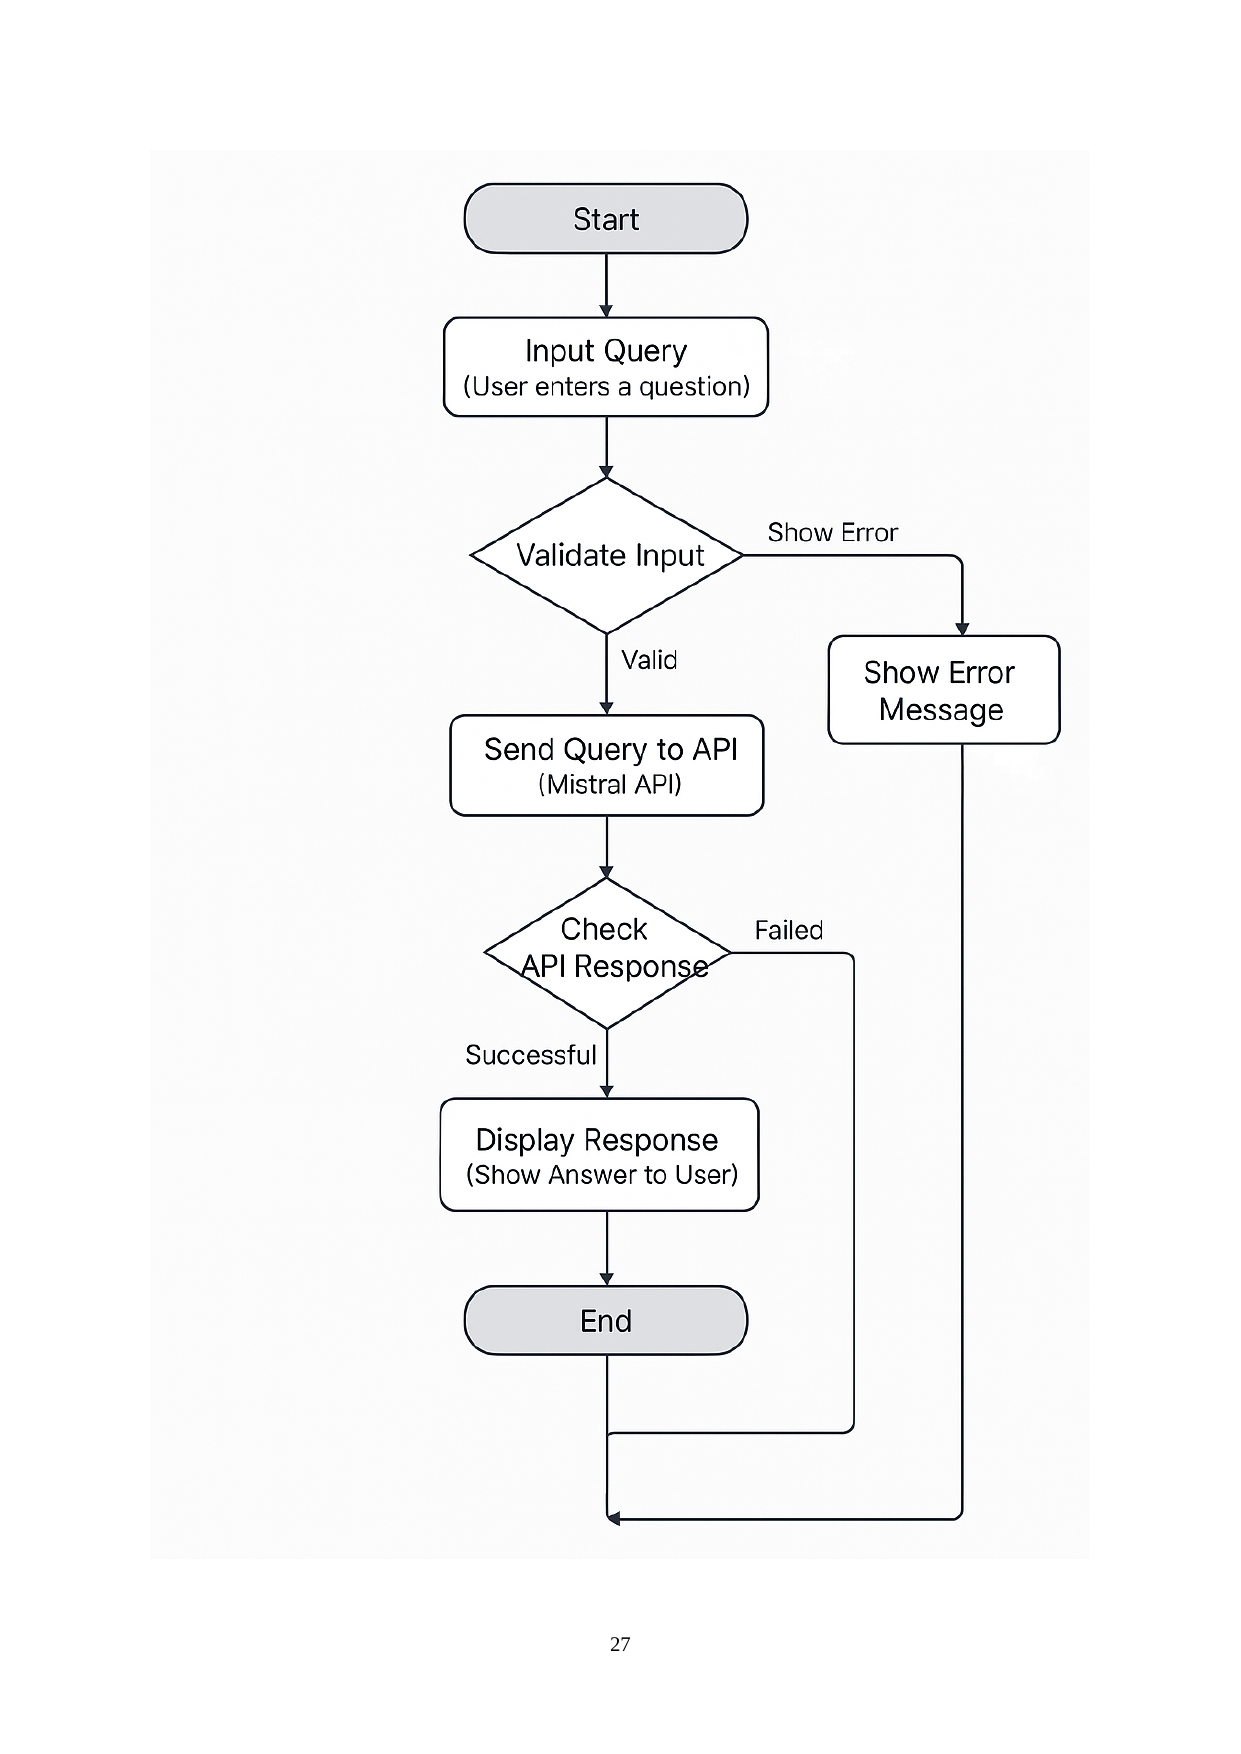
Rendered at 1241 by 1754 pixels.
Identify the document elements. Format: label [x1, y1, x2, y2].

picture [150, 150, 1090, 1559]
